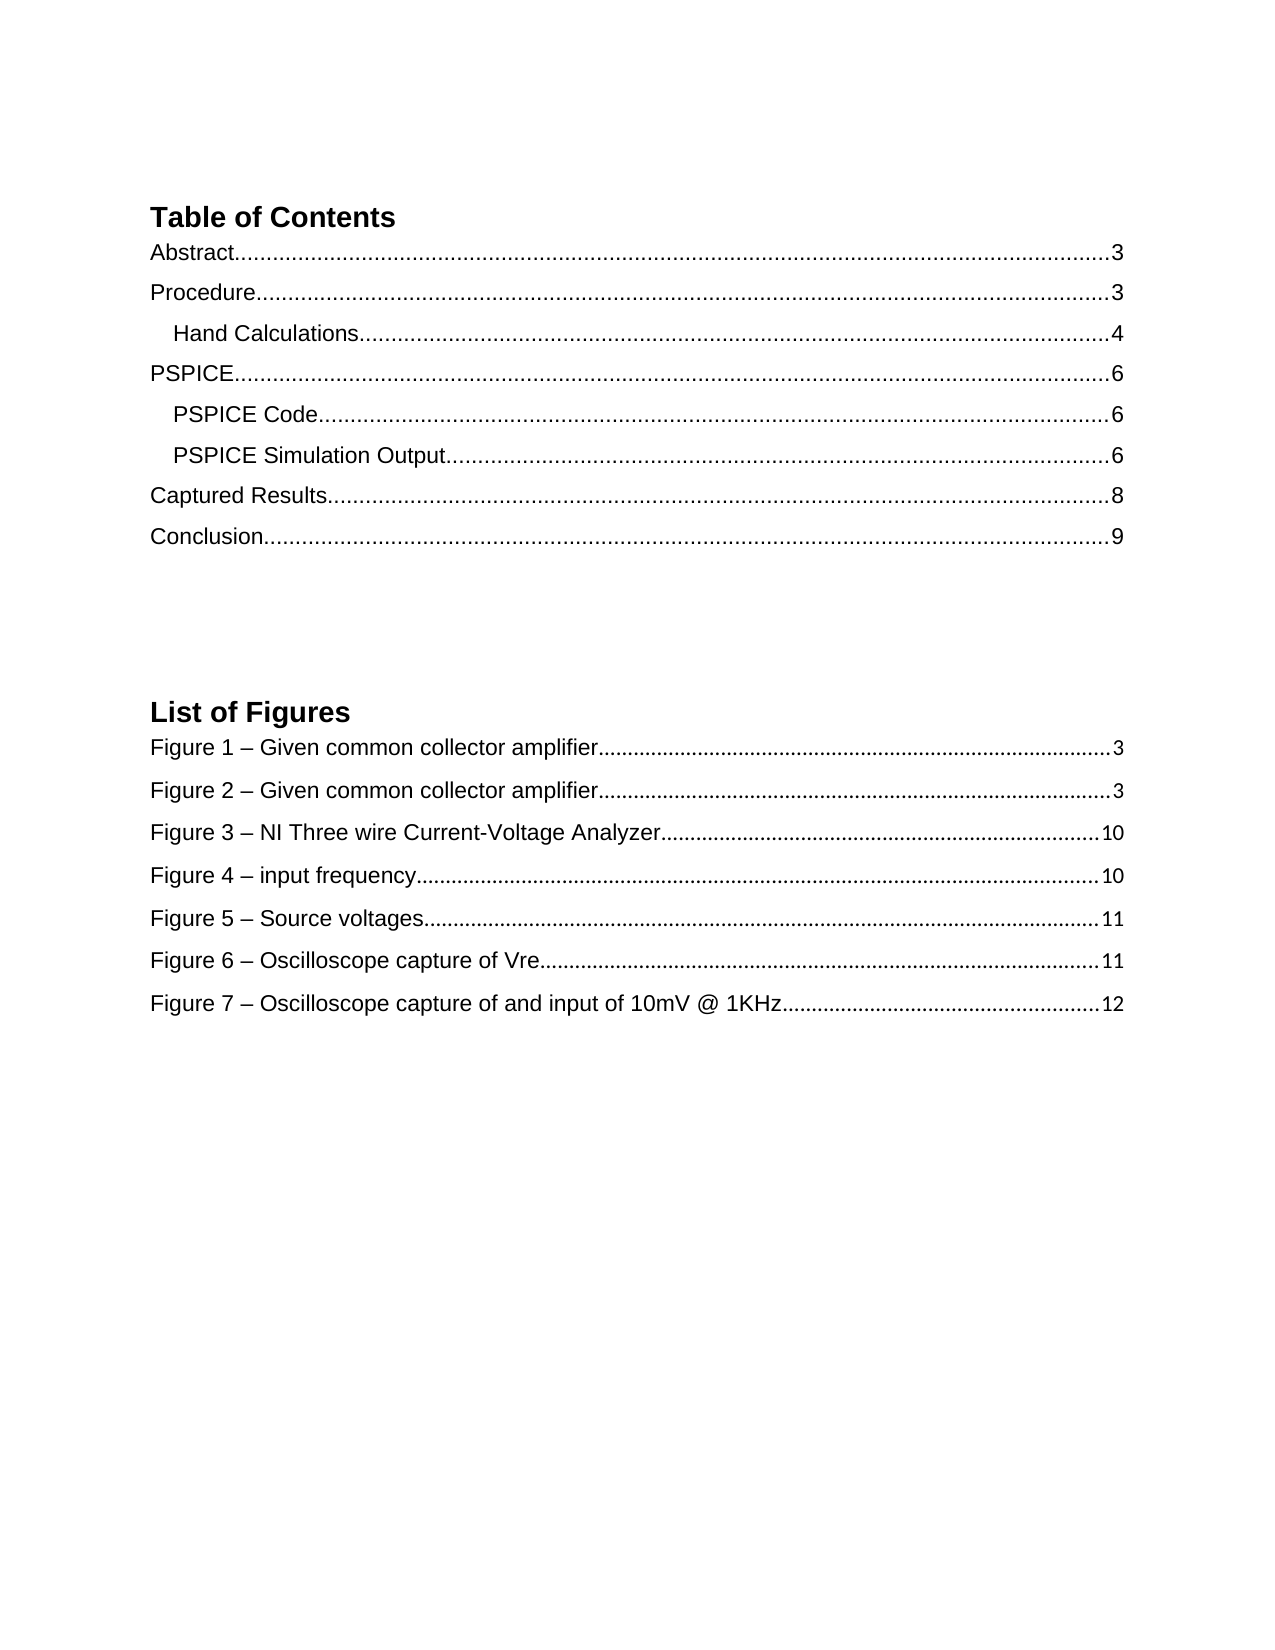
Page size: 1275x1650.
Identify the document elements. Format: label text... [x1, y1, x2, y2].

text PSPICE Simulation Output 6 [173, 442, 1125, 468]
text Figure 4 – input frequency 10 [150, 861, 1125, 889]
text Captured Results 8 [150, 482, 1125, 509]
text Hand Calculations 4 [173, 320, 1125, 346]
text Procedure 3 [150, 279, 1125, 306]
subtitle Table of Contents [150, 200, 1125, 233]
text PSPICE 6 [150, 360, 1125, 387]
text Figure 6 – Oscilloscope capture of Vre 11 [150, 946, 1125, 974]
text Figure 2 – Given common collector amplifier 3 [150, 776, 1125, 804]
text Figure 5 – Source voltages 11 [150, 904, 1125, 932]
text Conclusion 9 [150, 523, 1125, 549]
text Figure 7 – Oscilloscope capture of and input of 10mV @ 1KHz 12 [150, 989, 1125, 1017]
text Figure 3 – NI Three wire Current-Voltage Analyzer 10 [150, 818, 1125, 847]
text Figure 1 – Given common collector amplifier 3 [150, 733, 1125, 761]
text Abstract 3 [150, 238, 1125, 265]
subtitle List of Figures [150, 695, 1125, 728]
text PSPICE Code 6 [173, 401, 1125, 427]
